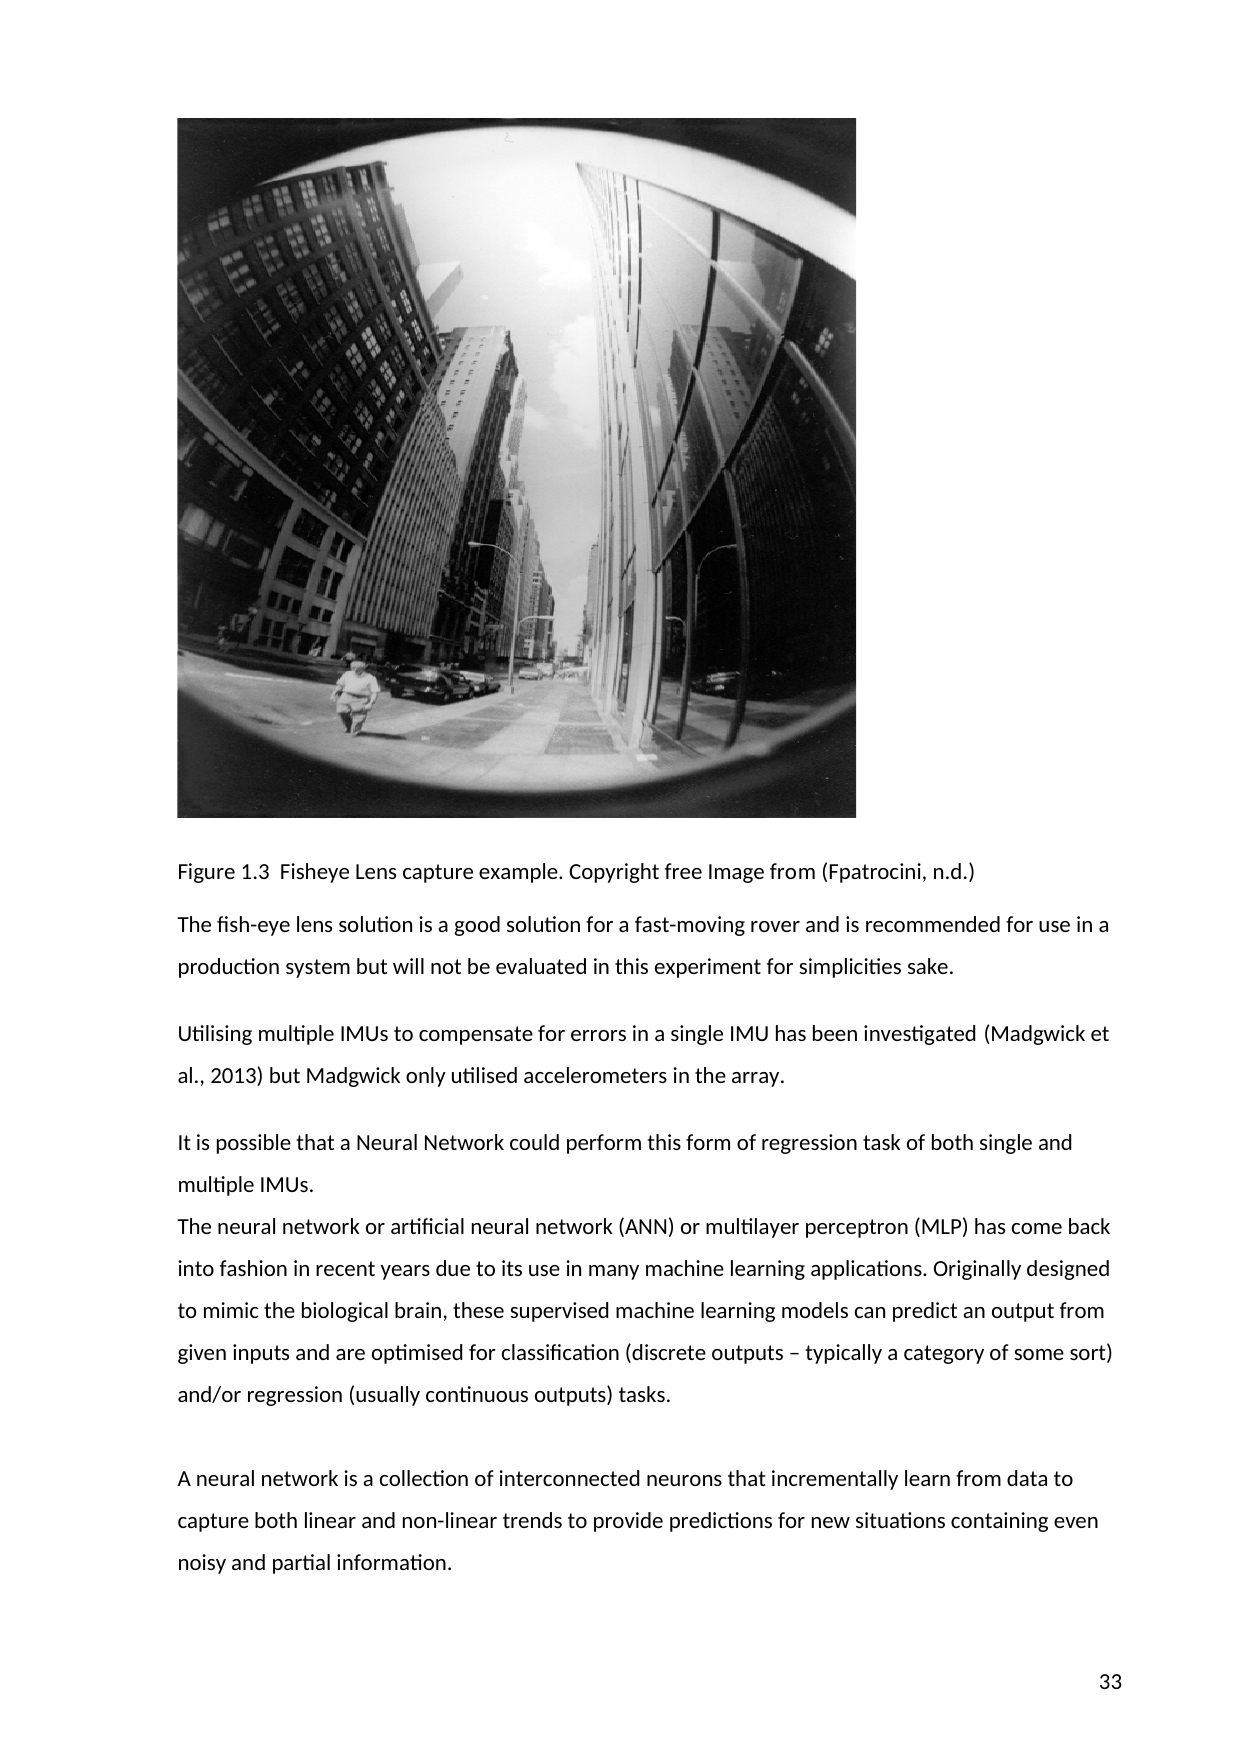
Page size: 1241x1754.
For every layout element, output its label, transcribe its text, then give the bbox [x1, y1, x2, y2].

text Utilising multiple IMUs to compensate for errors in a single IMU has been investigated (Madgwick et al., 2013) but Madgwick only utilised accelerometers in the array. [177, 1019, 1122, 1089]
text Figure 1.3 Fisheye Lens capture example. Copyright free Image from (Fpatrocini, n.d.) [177, 857, 1122, 885]
text The fish-eye lens solution is a good solution for a fast-moving rover and is recommended for use in a production system but will not be evaluated in this experiment for simplicities sake. [177, 910, 1122, 980]
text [177, 1128, 1122, 1618]
picture [177, 118, 857, 818]
